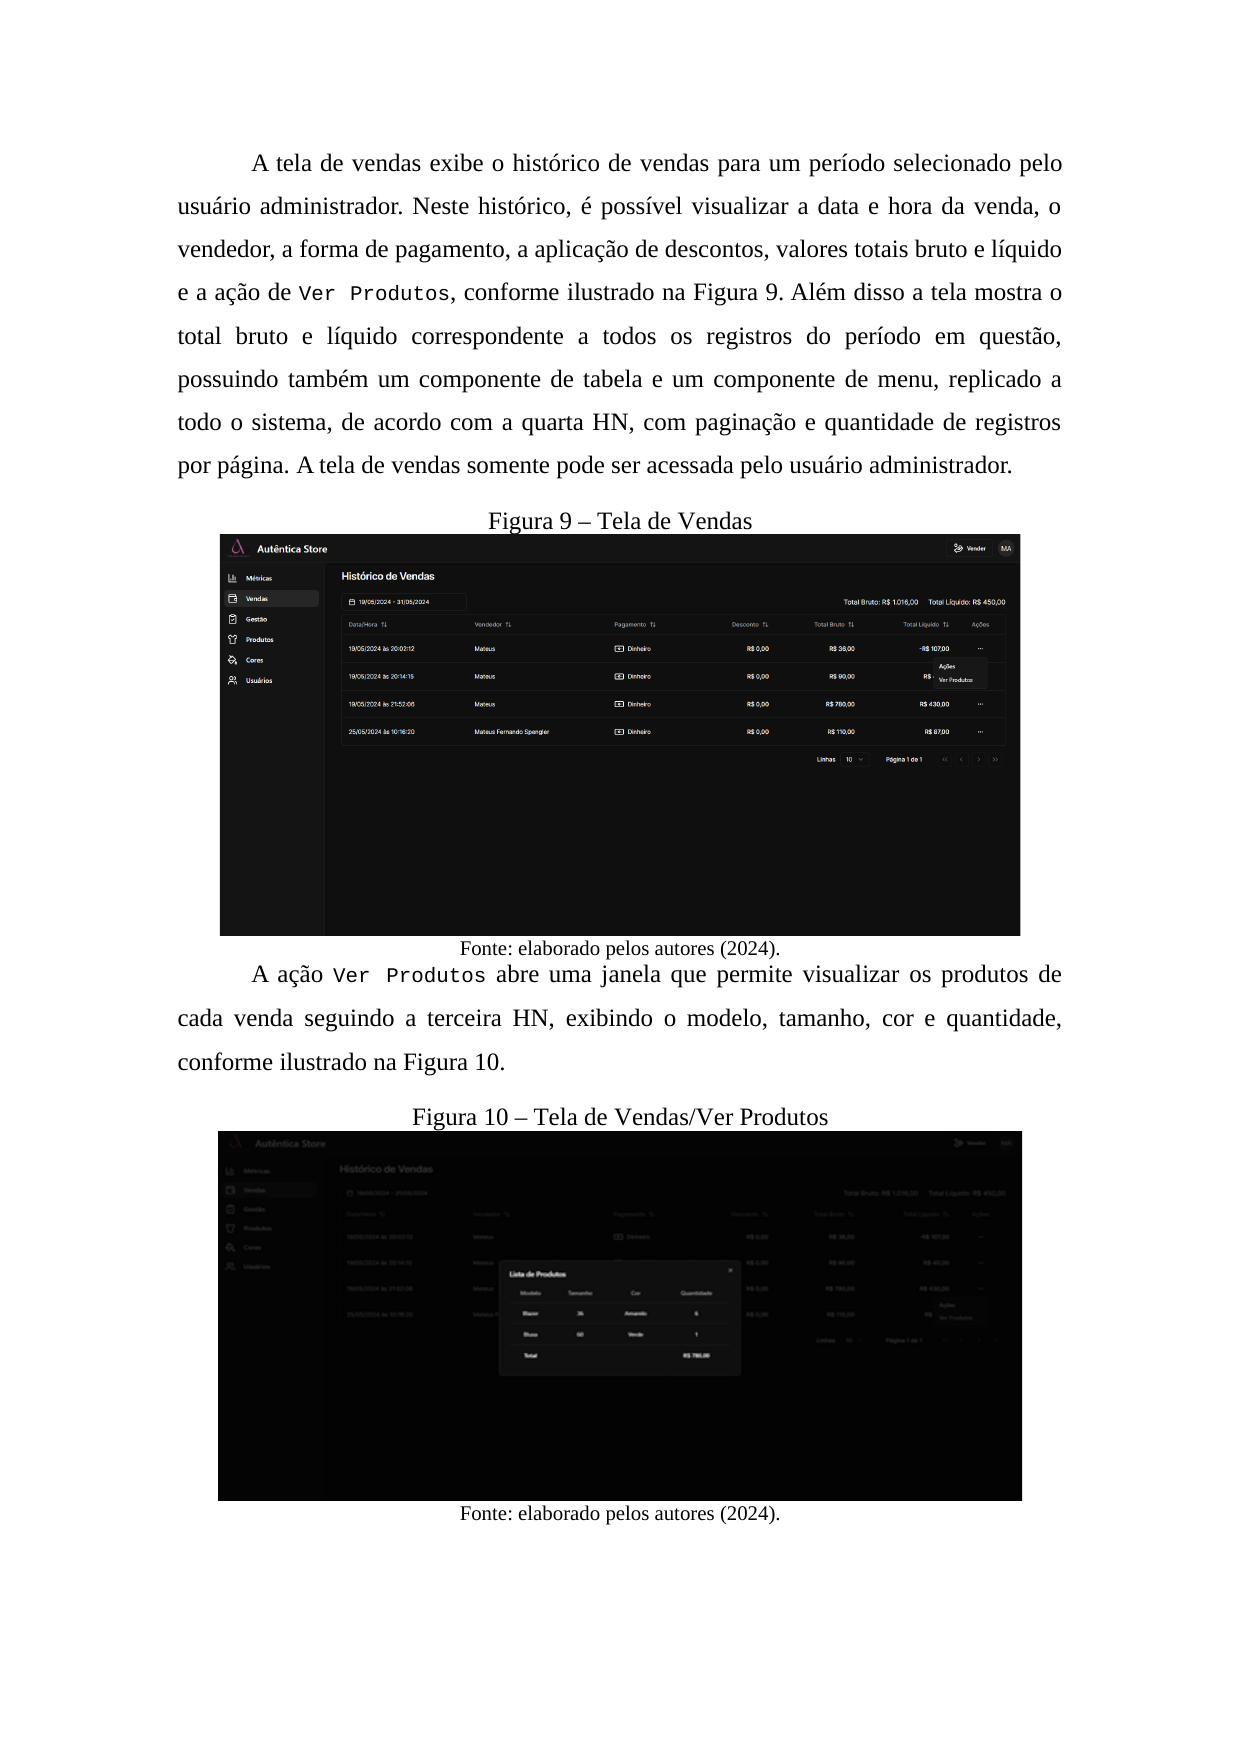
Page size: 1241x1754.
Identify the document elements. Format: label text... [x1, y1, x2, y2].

text Figura 9 – Tela de Vendas [177, 506, 1063, 535]
text Fonte: elaborado pelos autores (2024). [177, 1501, 1063, 1525]
text A ação Ver Produtos abre uma janela que permite visualizar os produtos de cada venda seguindo a terceira HN, exibindo o modelo, tamanho, cor e quantidade, conforme ilustrado na Figura 10. [177, 959, 1063, 1075]
picture [219, 534, 1021, 936]
text Figura 10 – Tela de Vendas/Ver Produtos [177, 1102, 1063, 1131]
text A tela de vendas exibe o histórico de vendas para um período selecionado pelo usuário administrador. Neste histórico, é possível visualizar a data e hora da venda, o vendedor, a forma de pagamento, a aplicação de descontos, valores totais bruto e líquido e a ação de Ver Produtos, conforme ilustrado na Figura 9. Além disso a tela mostra o total bruto e líquido correspondente a todos os registros do período em questão, possuindo também um componente de tabela e um componente de menu, replicado a todo o sistema, de acordo com a quarta HN, com paginação e quantidade de registros por página. A tela de vendas somente pode ser acessada pelo usuário administrador. [177, 148, 1063, 479]
text Fonte: elaborado pelos autores (2024). [177, 935, 1063, 959]
picture [218, 1131, 1023, 1501]
